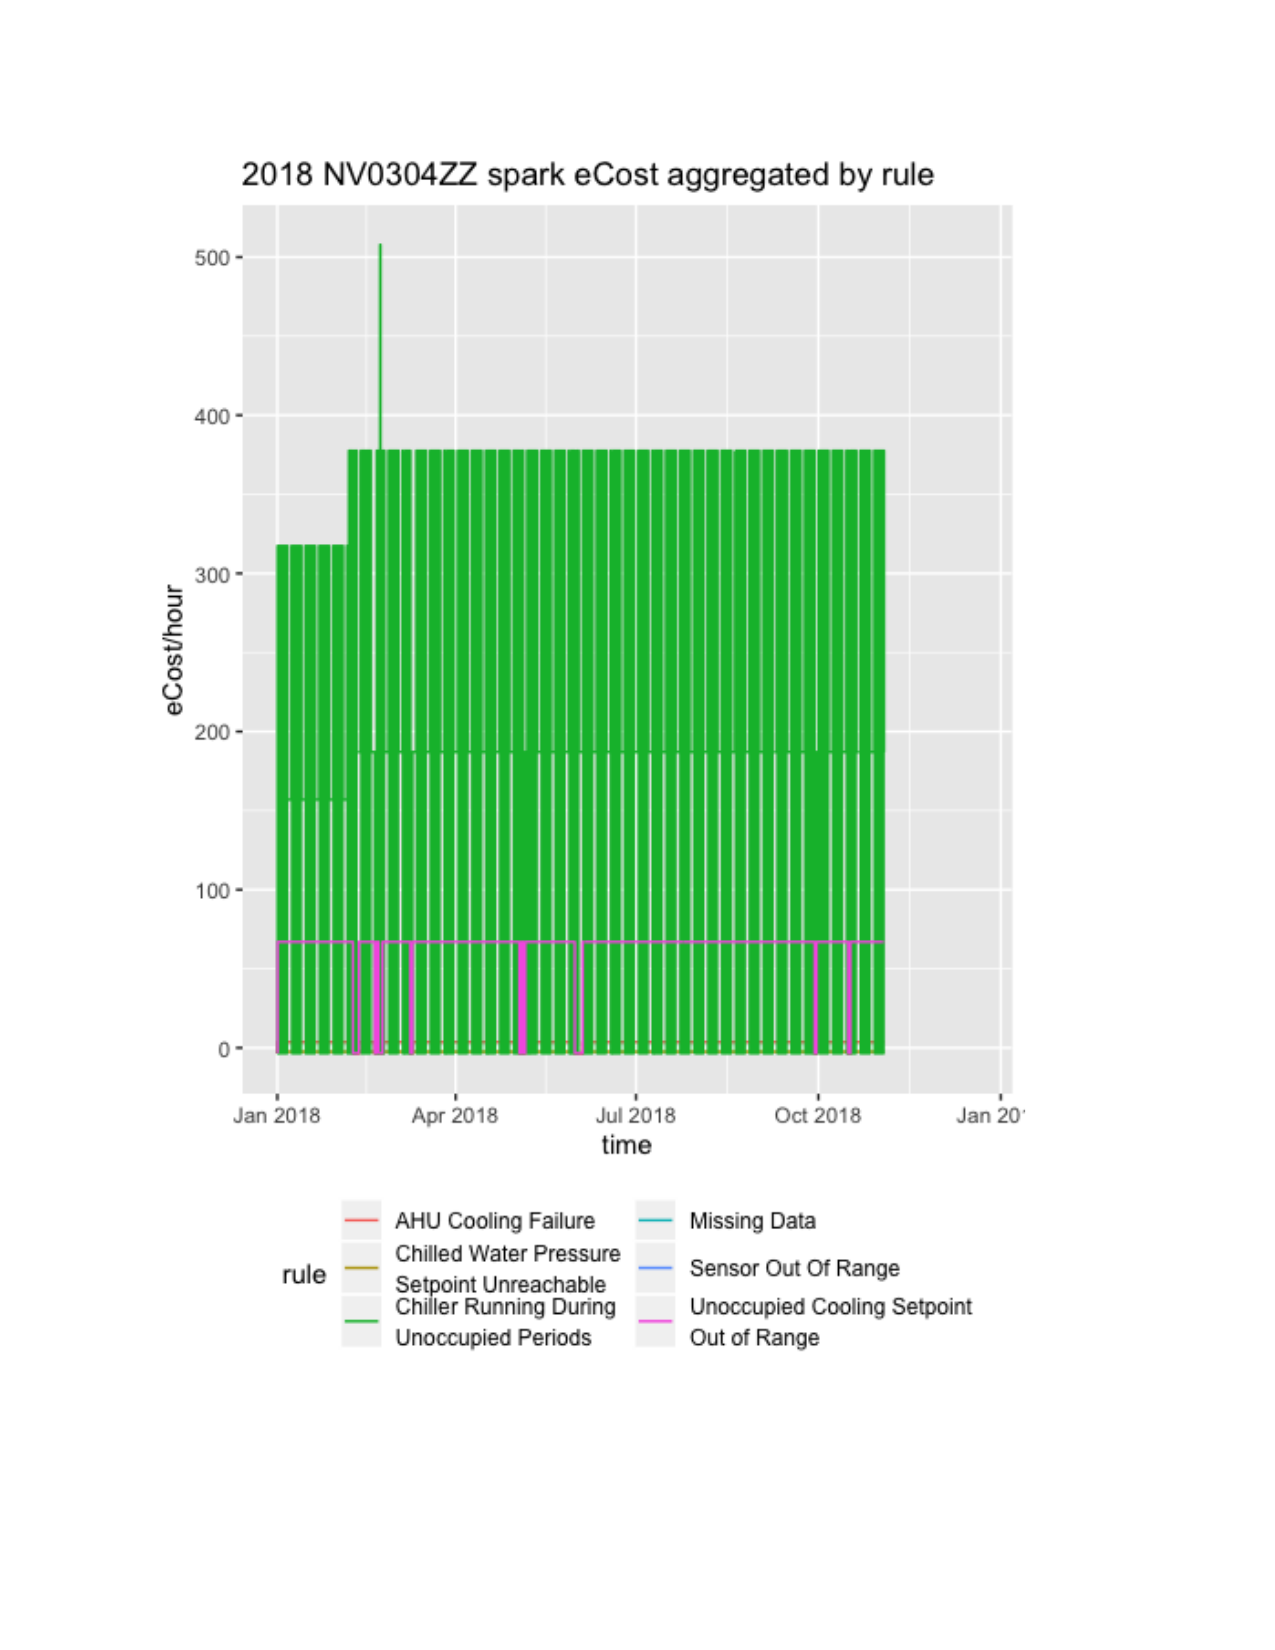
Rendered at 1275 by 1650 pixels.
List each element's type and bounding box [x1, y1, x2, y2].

picture [150, 150, 1025, 1375]
